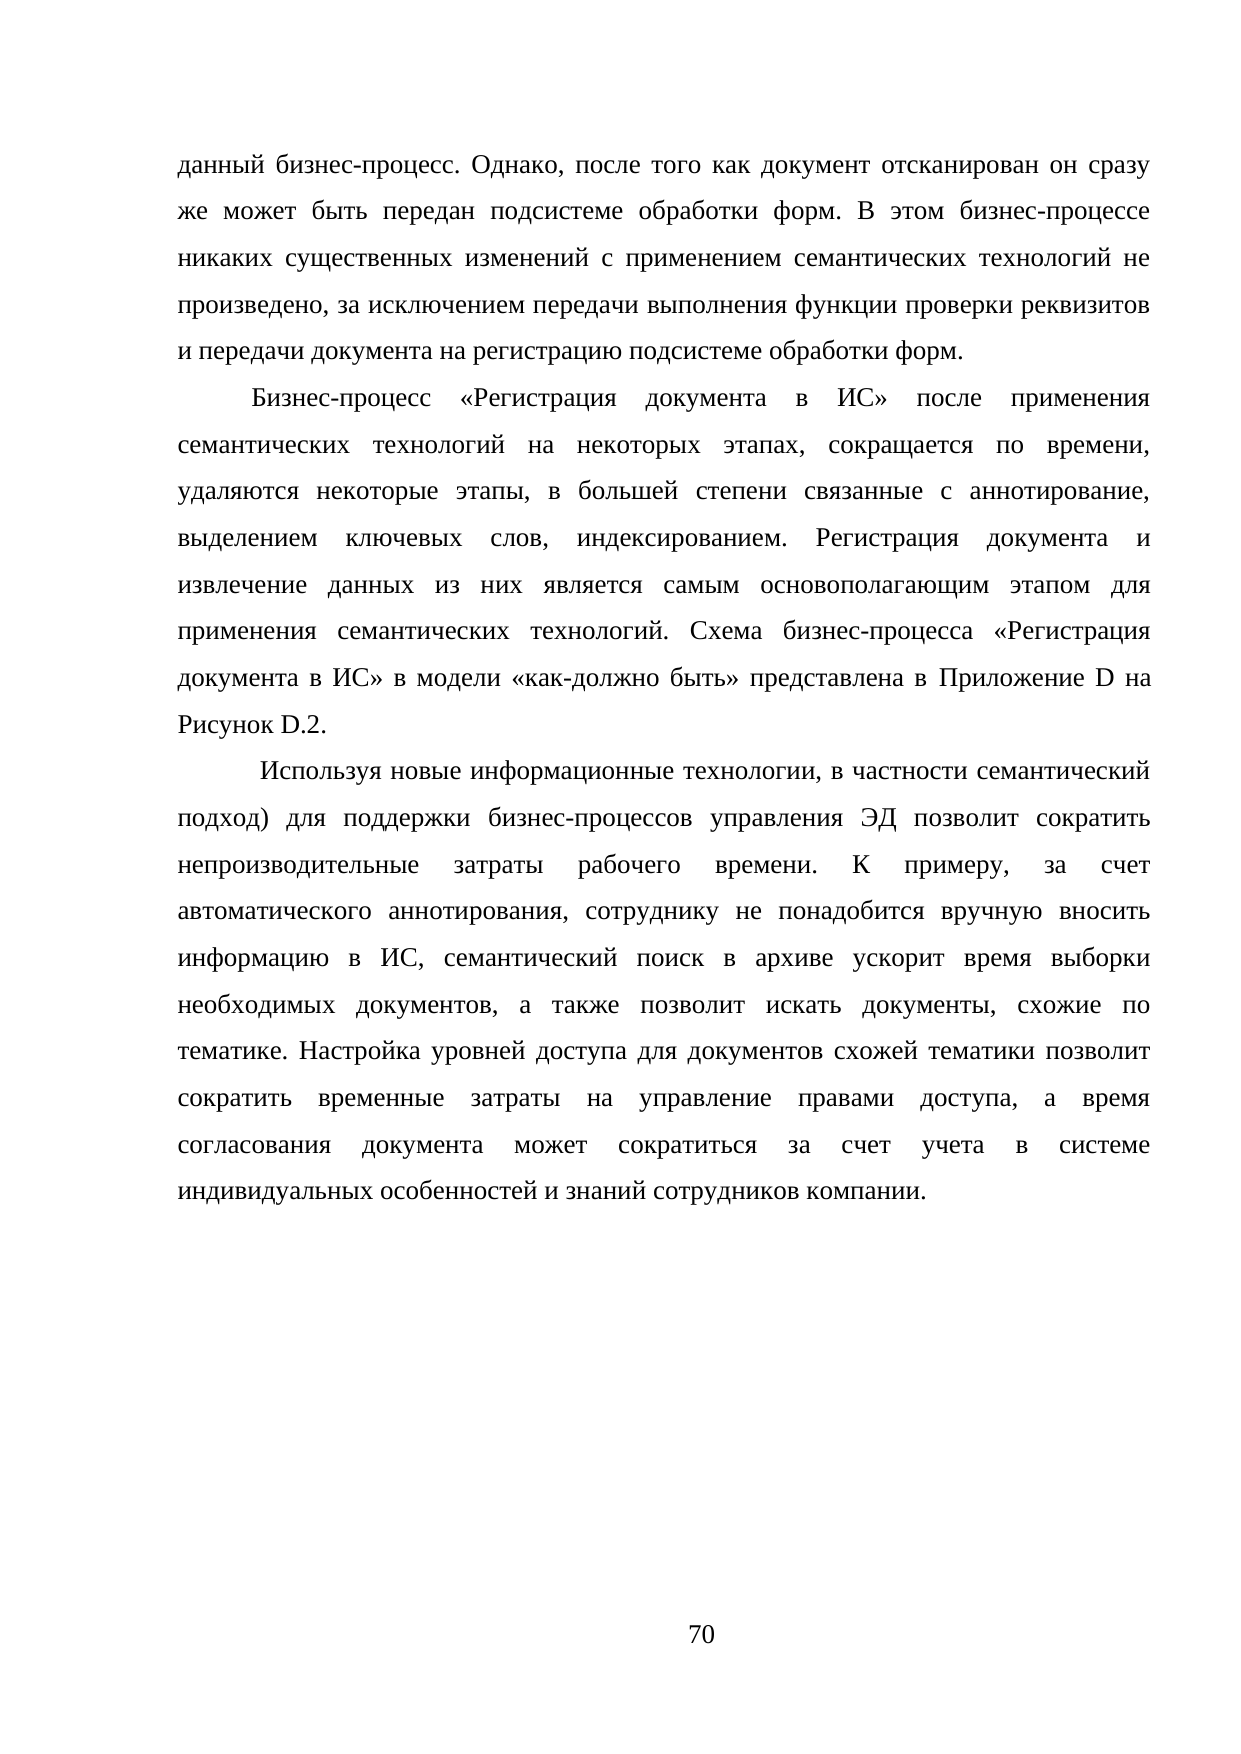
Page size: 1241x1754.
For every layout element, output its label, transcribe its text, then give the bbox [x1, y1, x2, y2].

text Используя новые информационные технологии, в частности семантический подход) для поддержки бизнес-процессов управления ЭД позволит сократить непроизводительные затраты рабочего времени. К примеру, за счет автоматического аннотирования, сотруднику не понадобится вручную вносить информацию в ИС, семантический поиск в архиве ускорит время выборки необходимых документов, а также позволит искать документы, схожие по тематике. Настройка уровней доступа для документов схожей тематики позволит сократить временные затраты на управление правами доступа, а время согласования документа может сократиться за счет учета в системе индивидуальных особенностей и знаний сотрудников компании. [177, 754, 1152, 1206]
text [177, 148, 1152, 366]
text Бизнес-процесс «Регистрация документа в ИС» после применения семантических технологий на некоторых этапах, сокращается по времени, удаляются некоторые этапы, в большей степени связанные с аннотирование, выделением ключевых слов, индексированием. Регистрация документа и извлечение данных из них является самым основополагающим этапом для применения семантических технологий. Схема бизнес-процесса «Регистрация документа в ИС» в модели «как-должно быть» представлена в приложении D на рис. D.2. [177, 381, 1152, 739]
